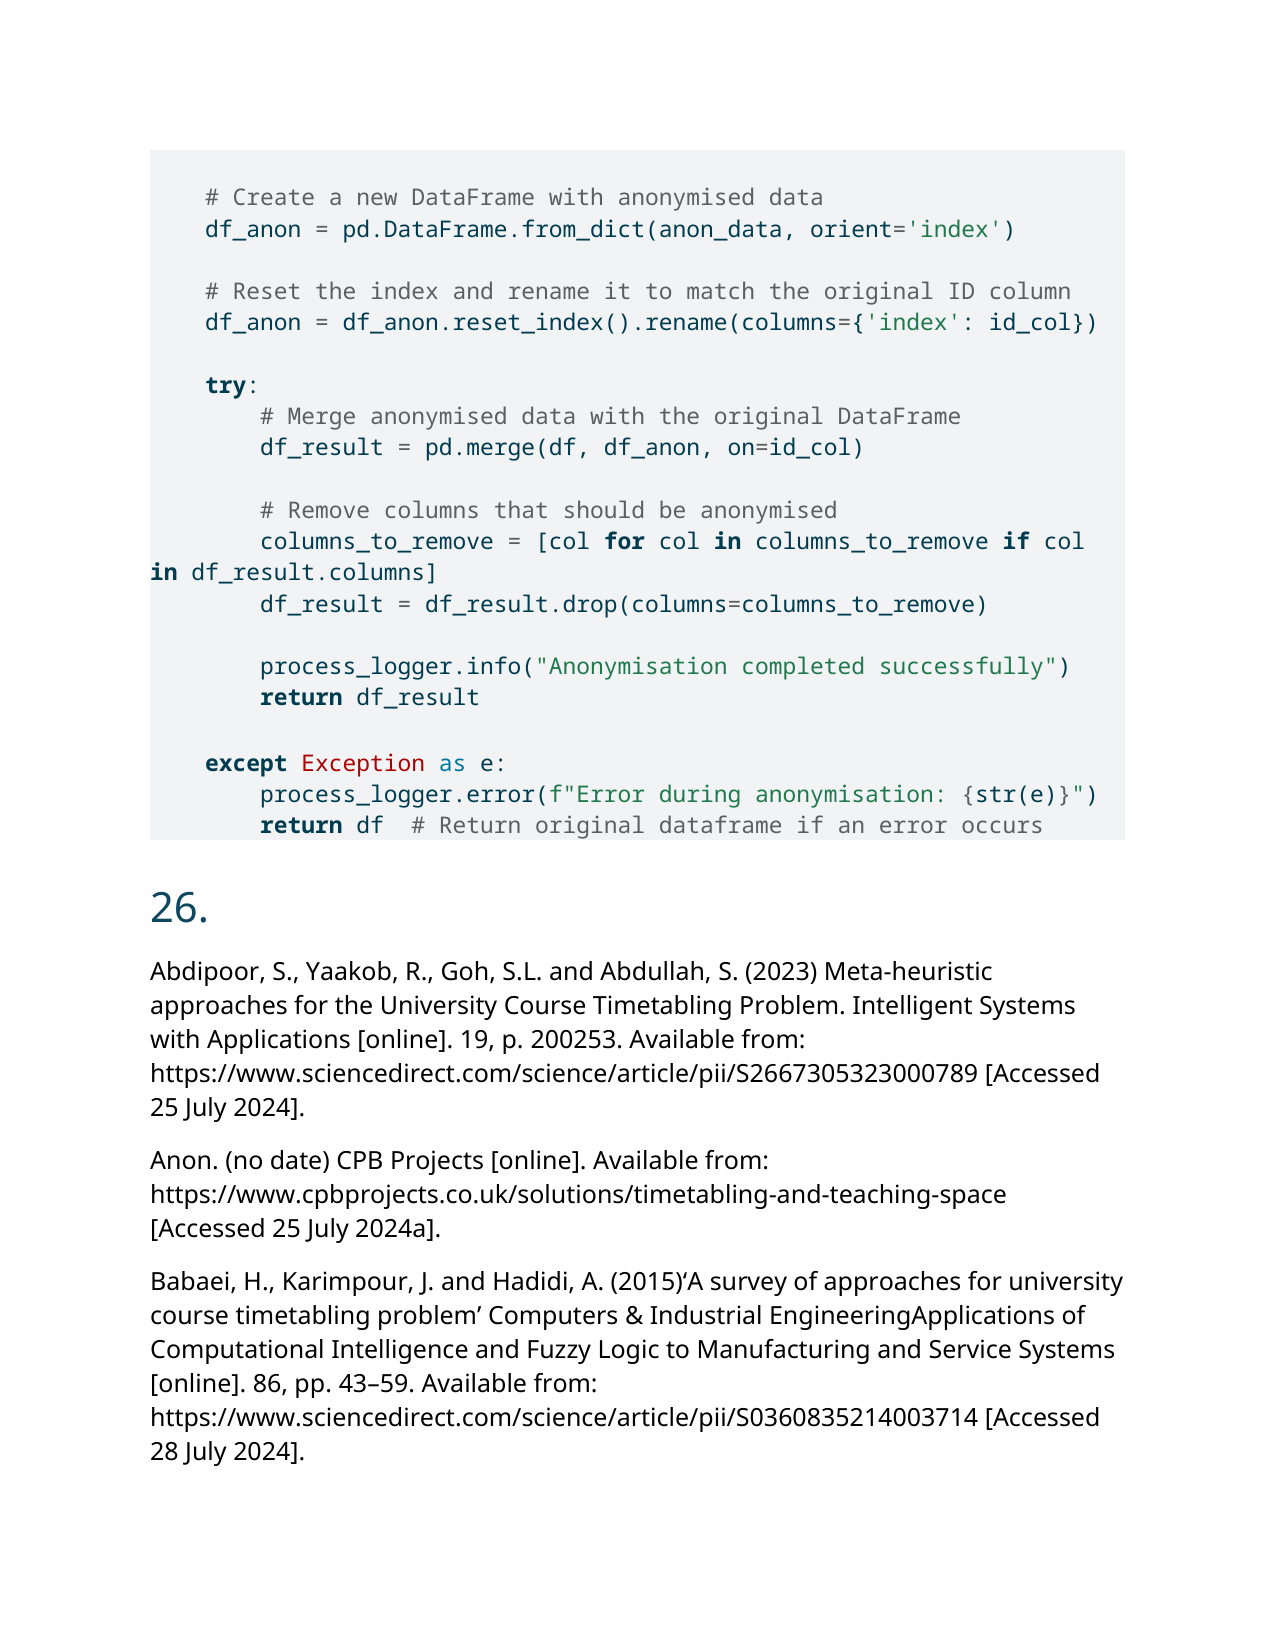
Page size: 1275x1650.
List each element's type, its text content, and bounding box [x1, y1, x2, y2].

text Anon. (no date) CPB Projects [online]. Available from: https://www.cpbprojects.co.uk/solutions/timetabling-and-teaching-space [Accessed 25 July 2024a]. [150, 1142, 1125, 1244]
text Babaei, H., Karimpour, J. and Hadidi, A. (2015)‘A survey of approaches for university course timetabling problem’ Computers & Industrial EngineeringApplications of Computational Intelligence and Fuzzy Logic to Manufacturing and Service Systems [online]. 86, pp. 43–59. Available from: https://www.sciencedirect.com/science/article/pii/S0360835214003714 [Accessed 28 July 2024]. [150, 1263, 1125, 1468]
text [150, 150, 1125, 840]
text Abdipoor, S., Yaakob, R., Goh, S.L. and Abdullah, S. (2023) Meta-heuristic approaches for the University Course Timetabling Problem. Intelligent Systems with Applications [online]. 19, p. 200253. Available from: https://www.sciencedirect.com/science/article/pii/S2667305323000789 [Accessed 25 July 2024]. [150, 953, 1125, 1124]
subtitle 26. [150, 878, 1125, 934]
